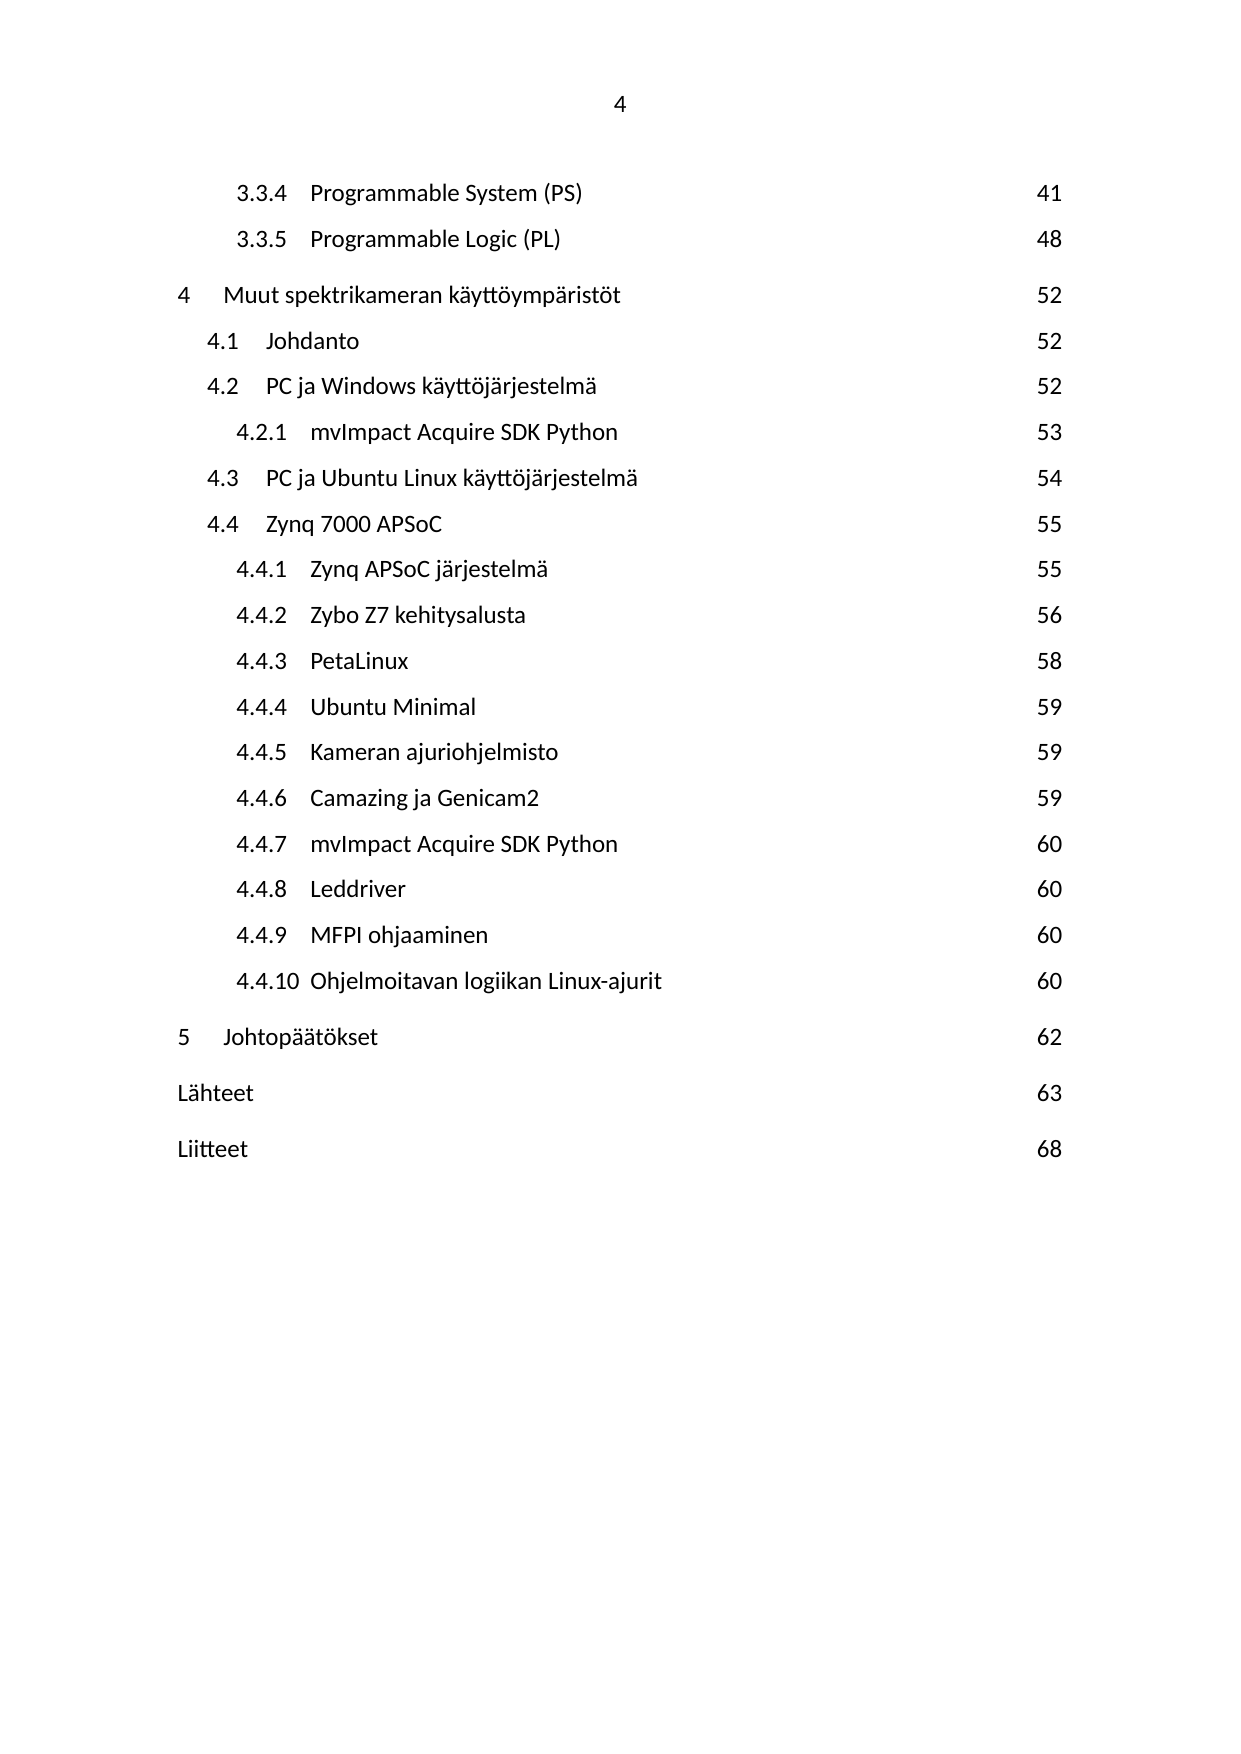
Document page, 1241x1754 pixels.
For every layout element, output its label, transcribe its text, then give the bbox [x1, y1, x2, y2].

text 4.4.1 Zynq APSoC järjestelmä 55 [236, 553, 1063, 584]
text 4.2.1 mvImpact Acquire SDK Python 53 [236, 416, 1063, 447]
text 4.4 Zynq 7000 APSoC 55 [207, 508, 1063, 538]
text 3.3.4 Programmable System (PS) 41 [236, 177, 1063, 208]
text 4.4.3 PetaLinux 58 [236, 645, 1063, 675]
text Lähteet 63 [177, 1077, 1063, 1108]
text 4.4.5 Kameran ajuriohjelmisto 59 [236, 736, 1063, 767]
text 3.3.5 Programmable Logic (PL) 48 [236, 223, 1063, 253]
text 4.4.4 Ubuntu Minimal 59 [236, 691, 1063, 721]
text 4.1 Johdanto 52 [207, 325, 1063, 355]
text 4.2 PC ja Windows käyttöjärjestelmä 52 [207, 371, 1063, 401]
text 4.4.10 Ohjelmoitavan logiikan Linux-ajurit 60 [236, 965, 1063, 996]
text 4 Muut spektrikameran käyttöympäristöt 52 [177, 279, 1063, 309]
text Liitteet 68 [177, 1133, 1063, 1164]
text 4.4.9 MFPI ohjaaminen 60 [236, 919, 1063, 950]
text 4.3 PC ja Ubuntu Linux käyttöjärjestelmä 54 [207, 462, 1063, 492]
text 4.4.6 Camazing ja Genicam2 59 [236, 782, 1063, 813]
text 4.4.2 Zybo Z7 kehitysalusta 56 [236, 599, 1063, 630]
text 4.4.7 mvImpact Acquire SDK Python 60 [236, 828, 1063, 858]
text 4.4.8 Leddriver 60 [236, 873, 1063, 904]
text 5 Johtopäätökset 62 [177, 1021, 1063, 1052]
